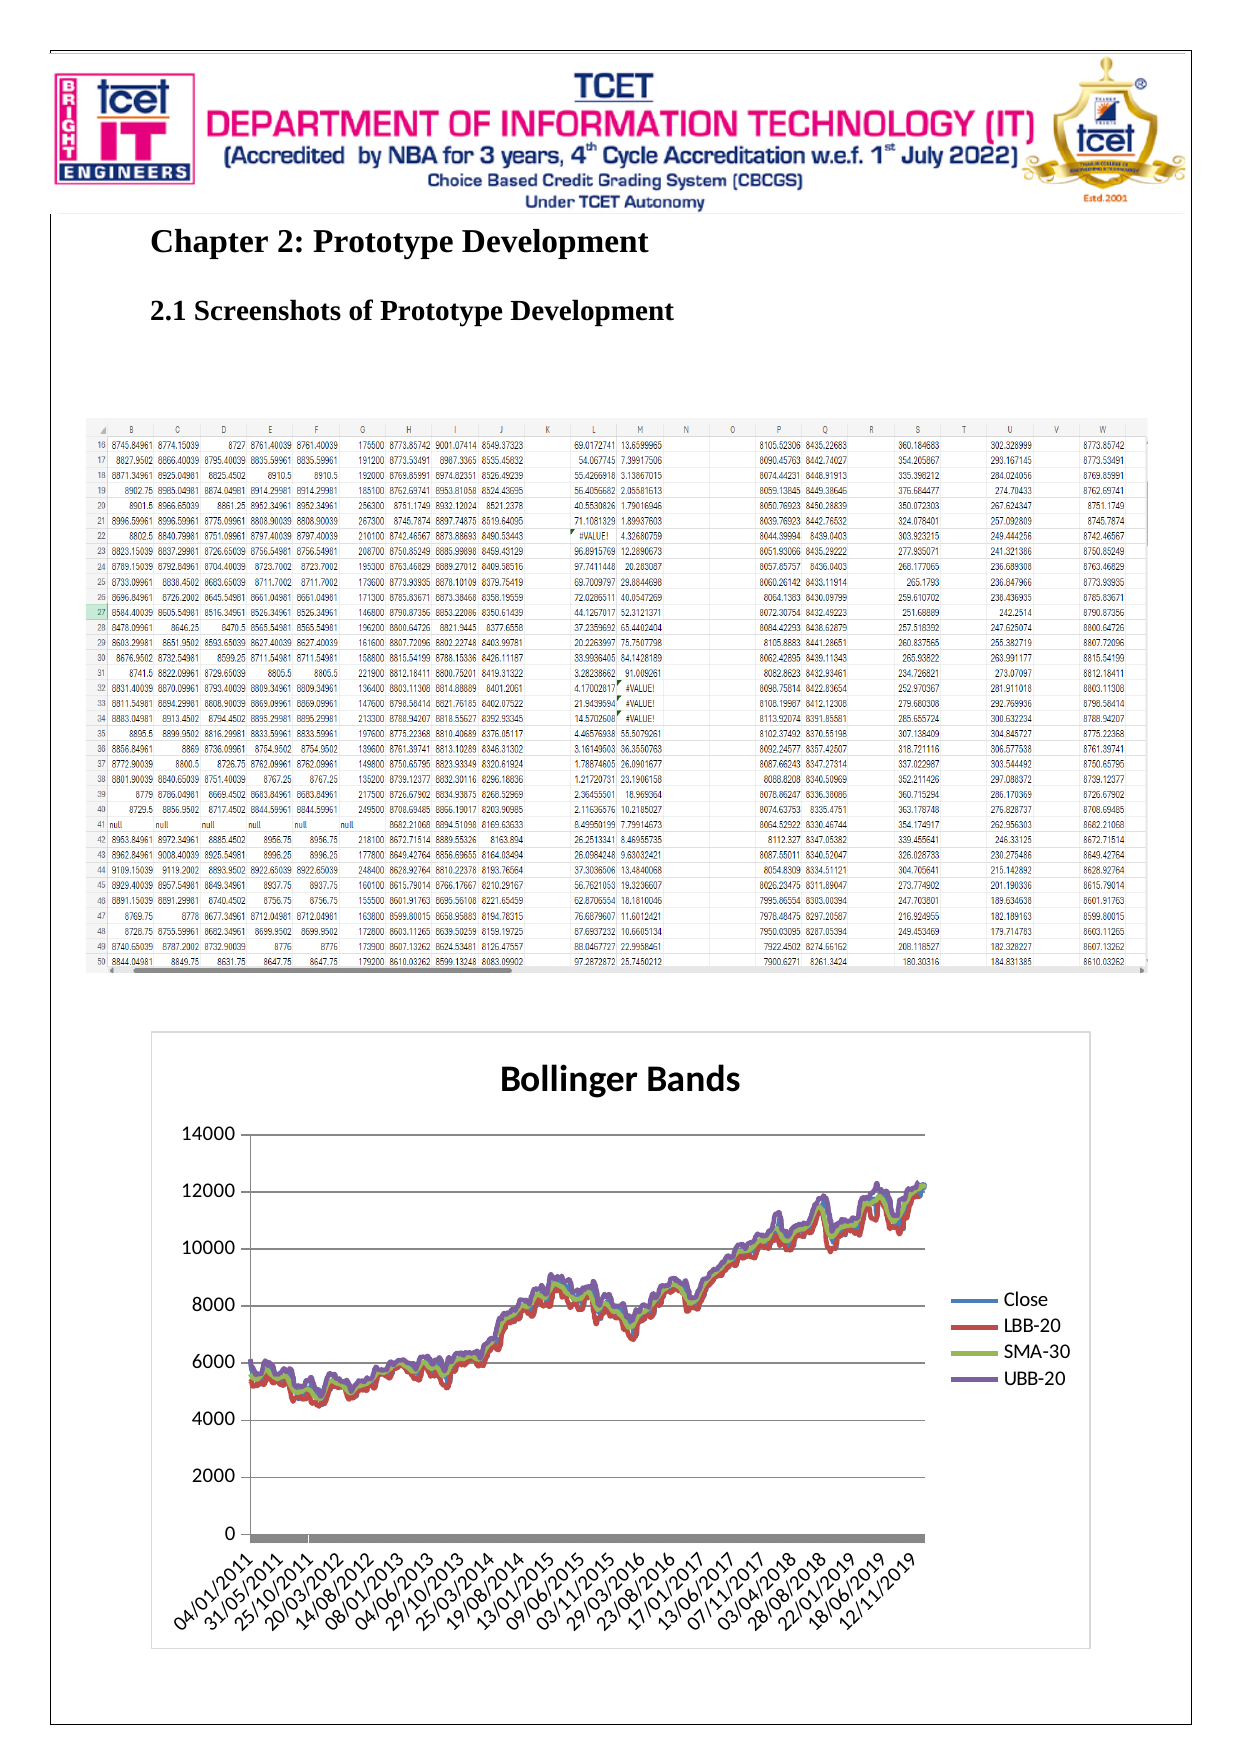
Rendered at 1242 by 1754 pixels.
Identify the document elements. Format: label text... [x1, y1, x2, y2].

text Chapter 2: Prototype Development [150, 214, 1092, 260]
picture [47, 53, 1185, 214]
text 2.1 Screenshots of Prototype Development [150, 293, 1092, 327]
picture [85, 418, 1147, 972]
